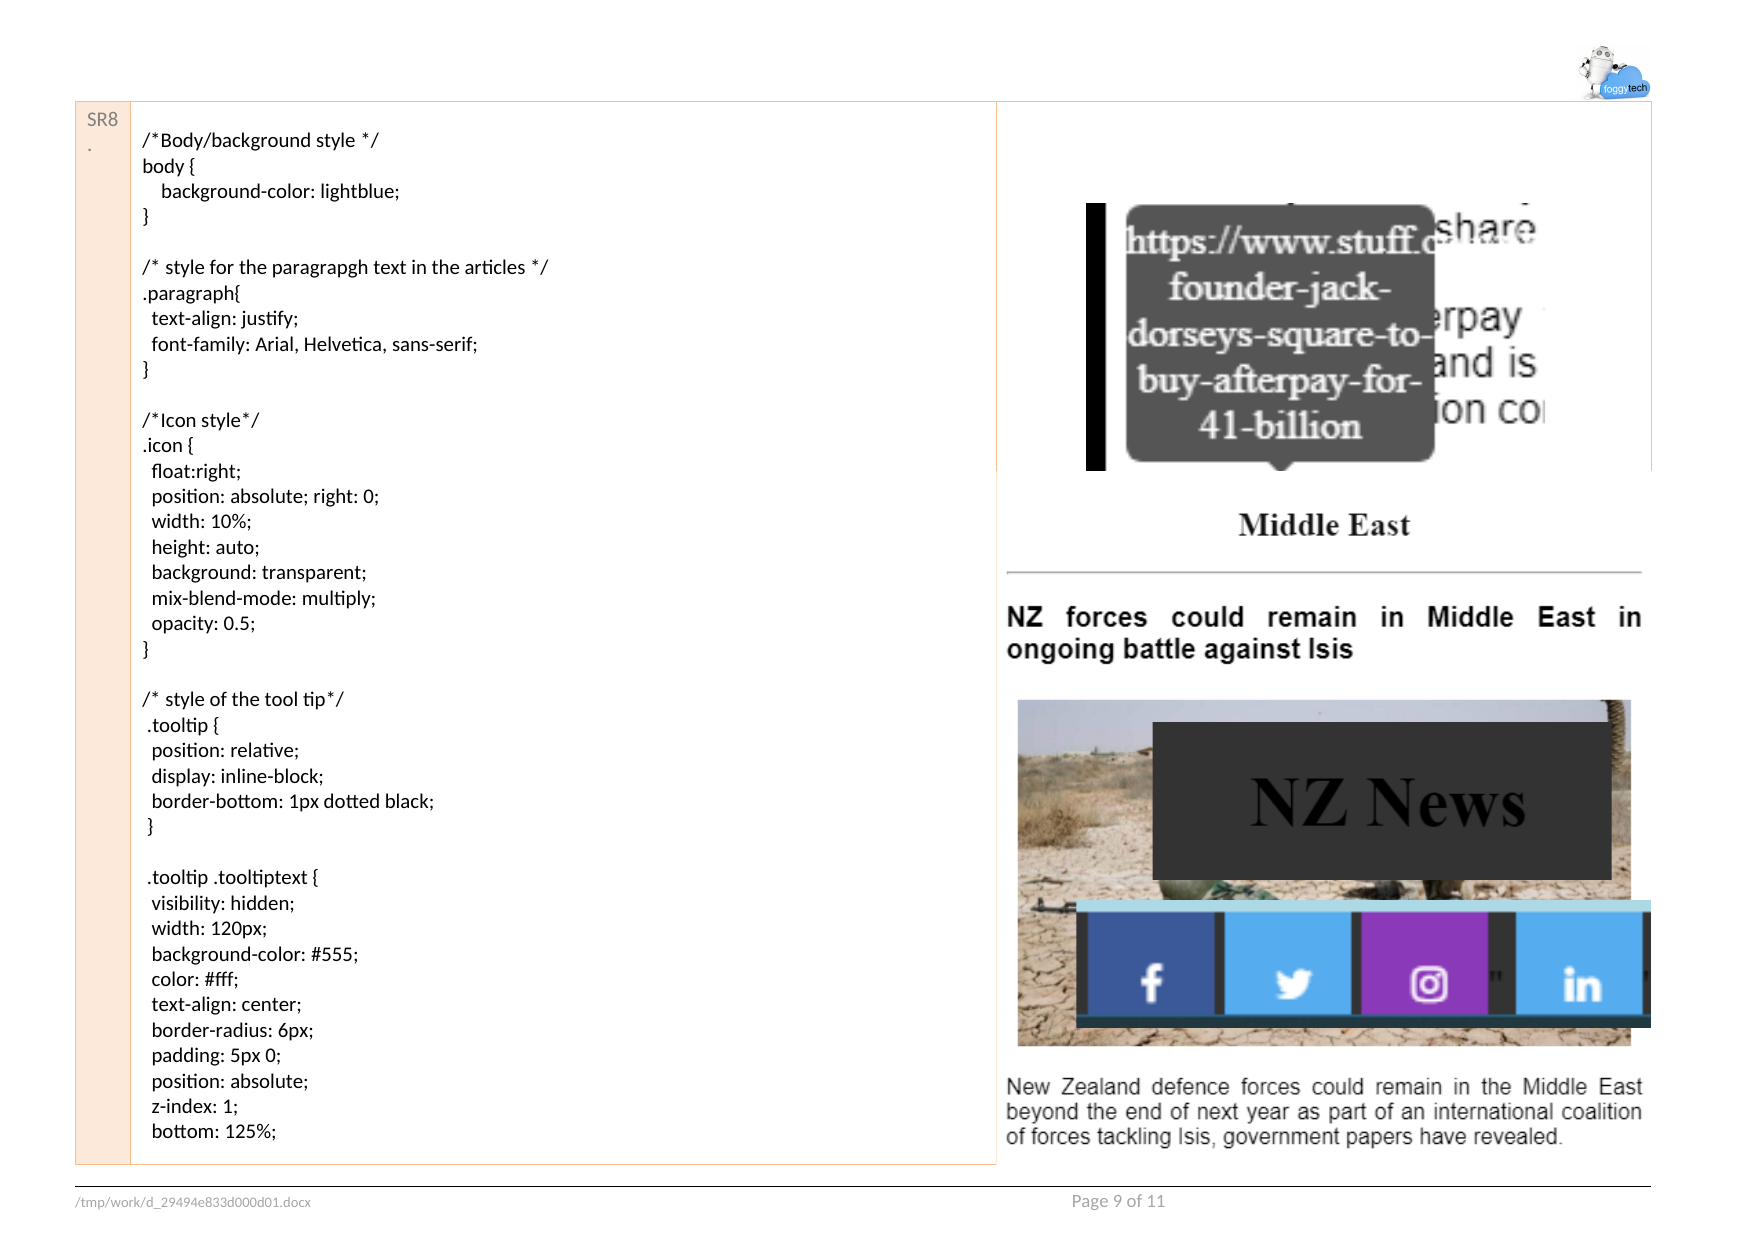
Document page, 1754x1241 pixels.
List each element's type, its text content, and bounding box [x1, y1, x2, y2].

table_cell [997, 102, 1651, 471]
picture [996, 203, 1656, 1165]
table_cell SR8. [76, 102, 130, 1164]
picture [1575, 44, 1651, 101]
